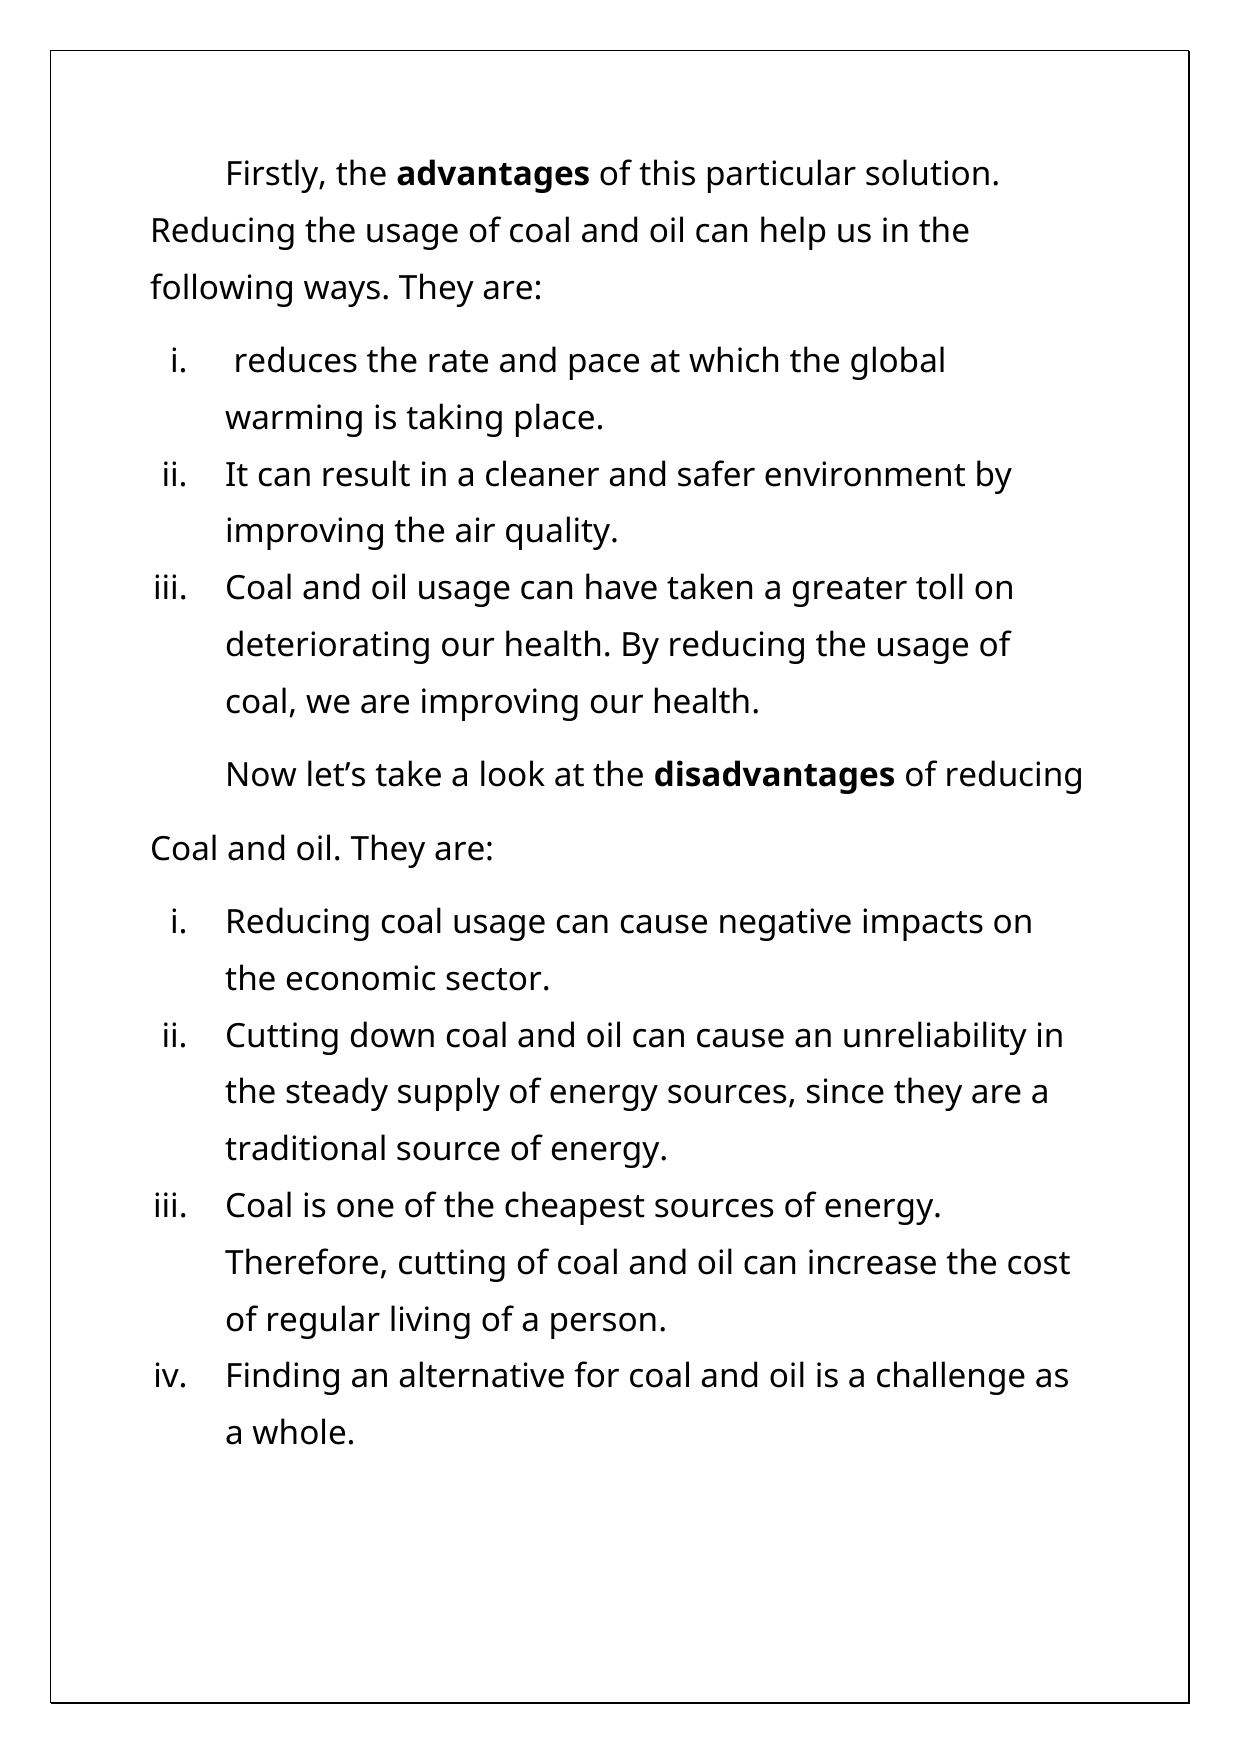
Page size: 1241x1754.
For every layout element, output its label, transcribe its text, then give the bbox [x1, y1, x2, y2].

list It can result in a cleaner and safer environment by improving the air quality. [187, 451, 1089, 553]
text Firstly, the advantages of this particular solution. Reducing the usage of coal and oil can help us in the following ways. They are: [150, 150, 1089, 309]
list reduces the rate and pace at which the global warming is taking place. [187, 337, 1089, 439]
list Finding an alternative for coal and oil is a challenge as a whole. [187, 1352, 1089, 1454]
list Coal and oil usage can have taken a greater toll on deteriorating our health. By reducing the usage of coal, we are improving our health. [187, 564, 1089, 723]
list Reducing coal usage can cause negative impacts on the economic sector. [187, 898, 1089, 1000]
text Coal and oil. They are: [150, 824, 1089, 870]
list Coal is one of the cheapest sources of energy. Therefore, cutting of coal and oil can increase the cost of regular living of a person. [187, 1182, 1089, 1341]
list Cutting down coal and oil can cause an unreliability in the steady supply of energy sources, since they are a traditional source of energy. [187, 1011, 1089, 1170]
text Now let’s take a look at the disadvantages of reducing [150, 751, 1089, 796]
